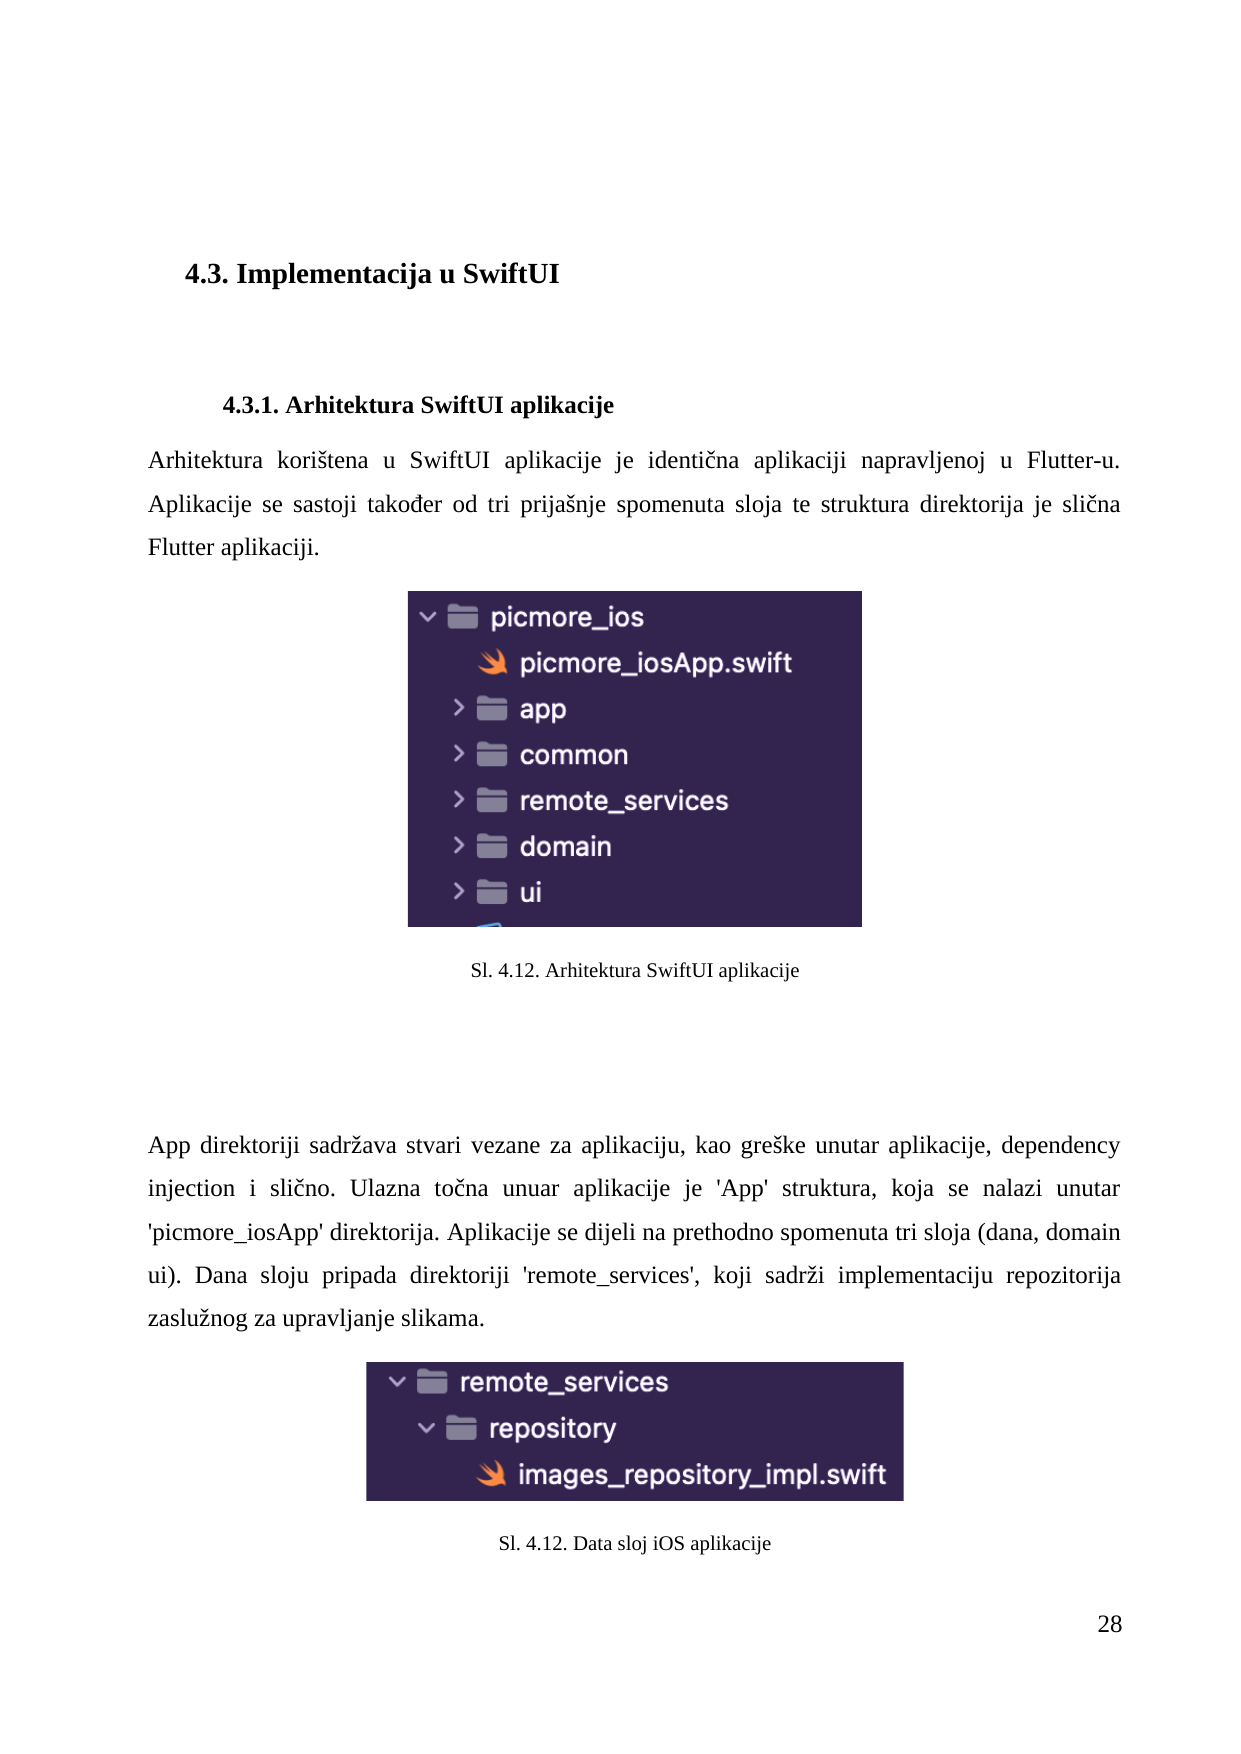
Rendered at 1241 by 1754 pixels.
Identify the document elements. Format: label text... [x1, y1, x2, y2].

picture [366, 1362, 904, 1501]
picture [407, 591, 862, 927]
subtitle Implementacija u SwiftUI [185, 256, 1122, 289]
text App direktoriji sadržava stvari vezane za aplikaciju, kao greške unutar aplikacije, dependency injection i slično. Ulazna točna unuar aplikacije je 'App' struktura, koja se nalazi unutar 'picmore_iosApp' direktorija. Aplikacije se dijeli na prethodno spomenuta tri sloja (dana, domain ui). Dana sloju pripada direktoriji 'remote_services', koji sadrži implementaciju repozitorija zaslužnog za upravljanje slikama. [148, 1130, 1122, 1332]
text Arhitektura korištena u SwiftUI aplikacije je identična aplikaciji napravljenoj u Flutter-u. Aplikacije se sastoji također od tri prijašnje spomenuta sloja te struktura direktorija je slična Flutter aplikaciji. [148, 446, 1122, 561]
text Sl. 4.12. Data sloj iOS aplikacije [148, 1531, 1122, 1555]
text Sl. 4.12. Arhitektura SwiftUI aplikacije [148, 958, 1122, 982]
subtitle Arhitektura SwiftUI aplikacije [223, 390, 1122, 419]
